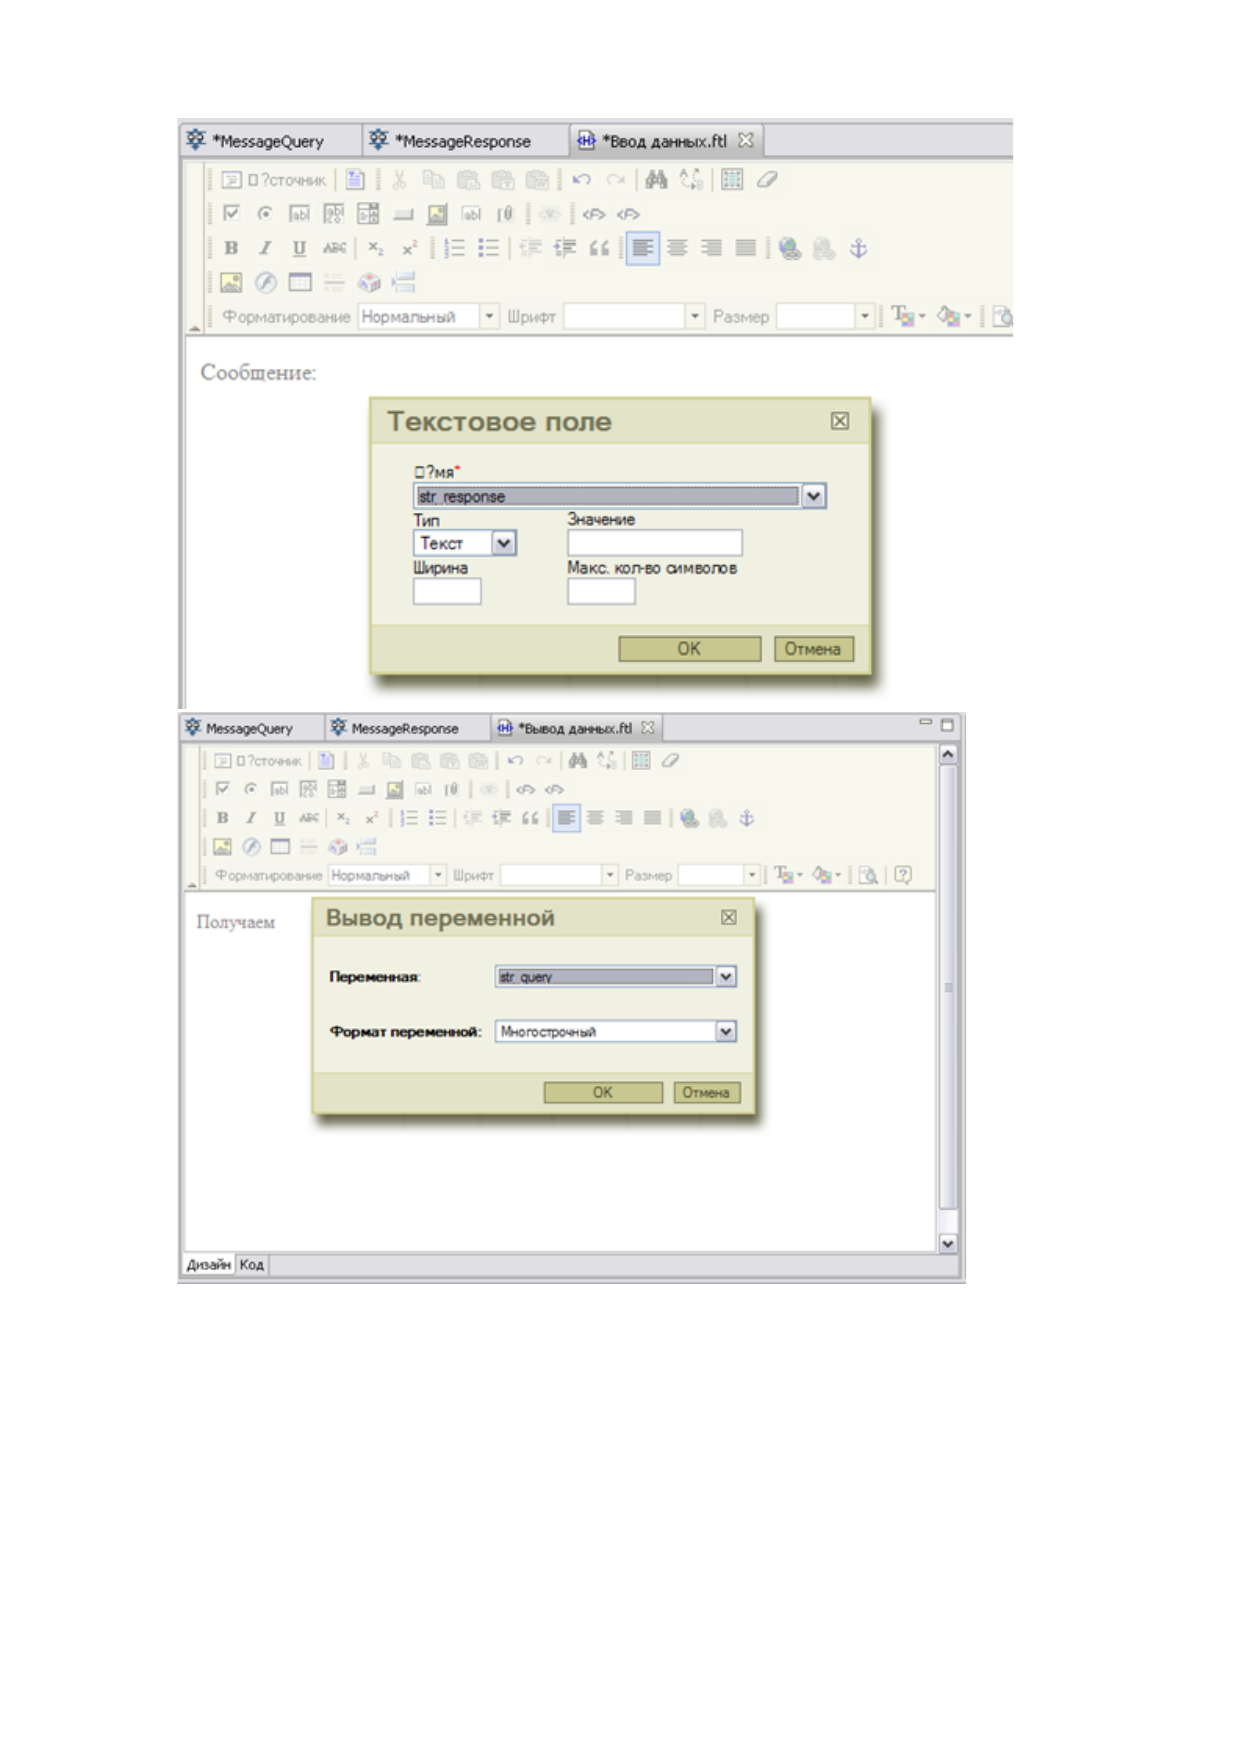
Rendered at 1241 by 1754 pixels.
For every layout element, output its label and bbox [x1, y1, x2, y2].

picture [177, 118, 1014, 709]
picture [177, 712, 967, 1284]
